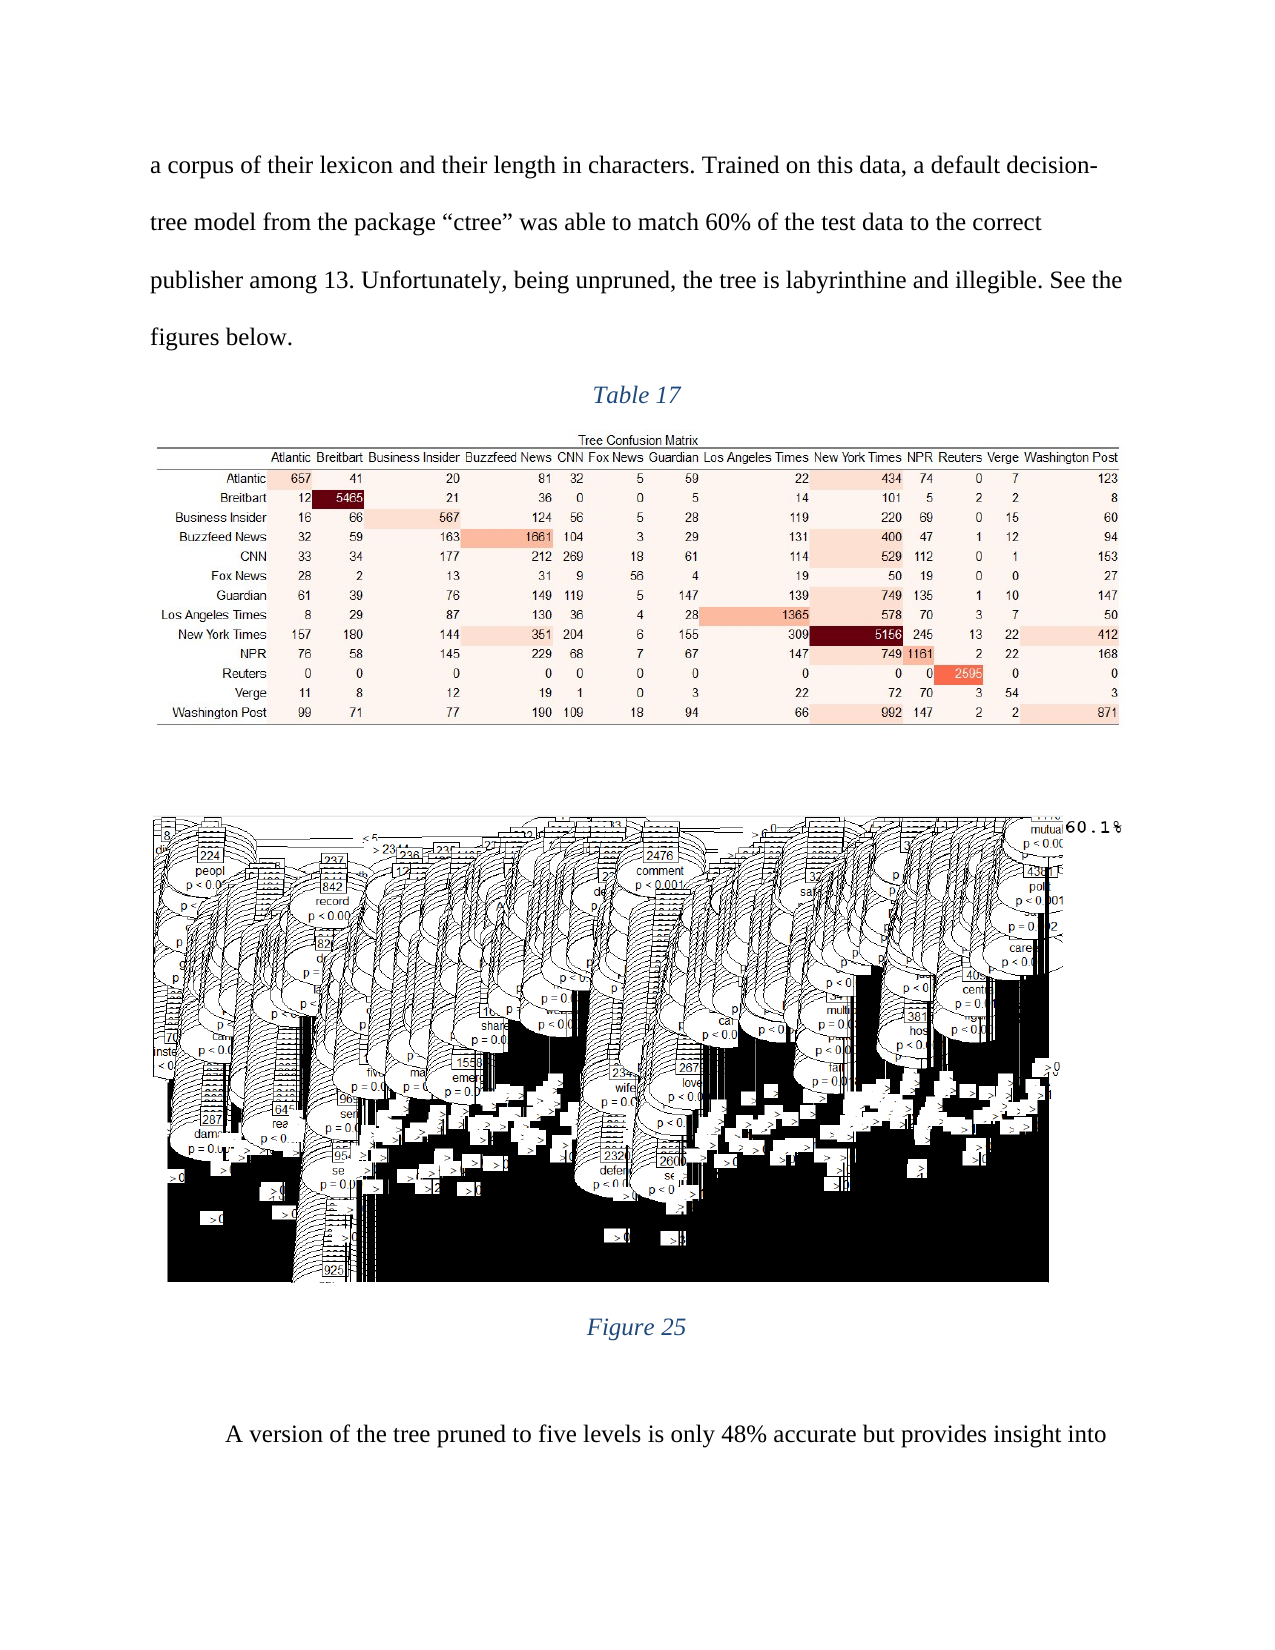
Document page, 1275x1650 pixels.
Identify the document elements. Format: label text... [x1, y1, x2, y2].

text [150, 150, 1125, 351]
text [150, 1419, 1125, 1448]
text Figure 25 [150, 1312, 1125, 1341]
text Table 17 [150, 380, 1125, 409]
picture [150, 429, 1125, 730]
picture [150, 815, 1125, 1283]
